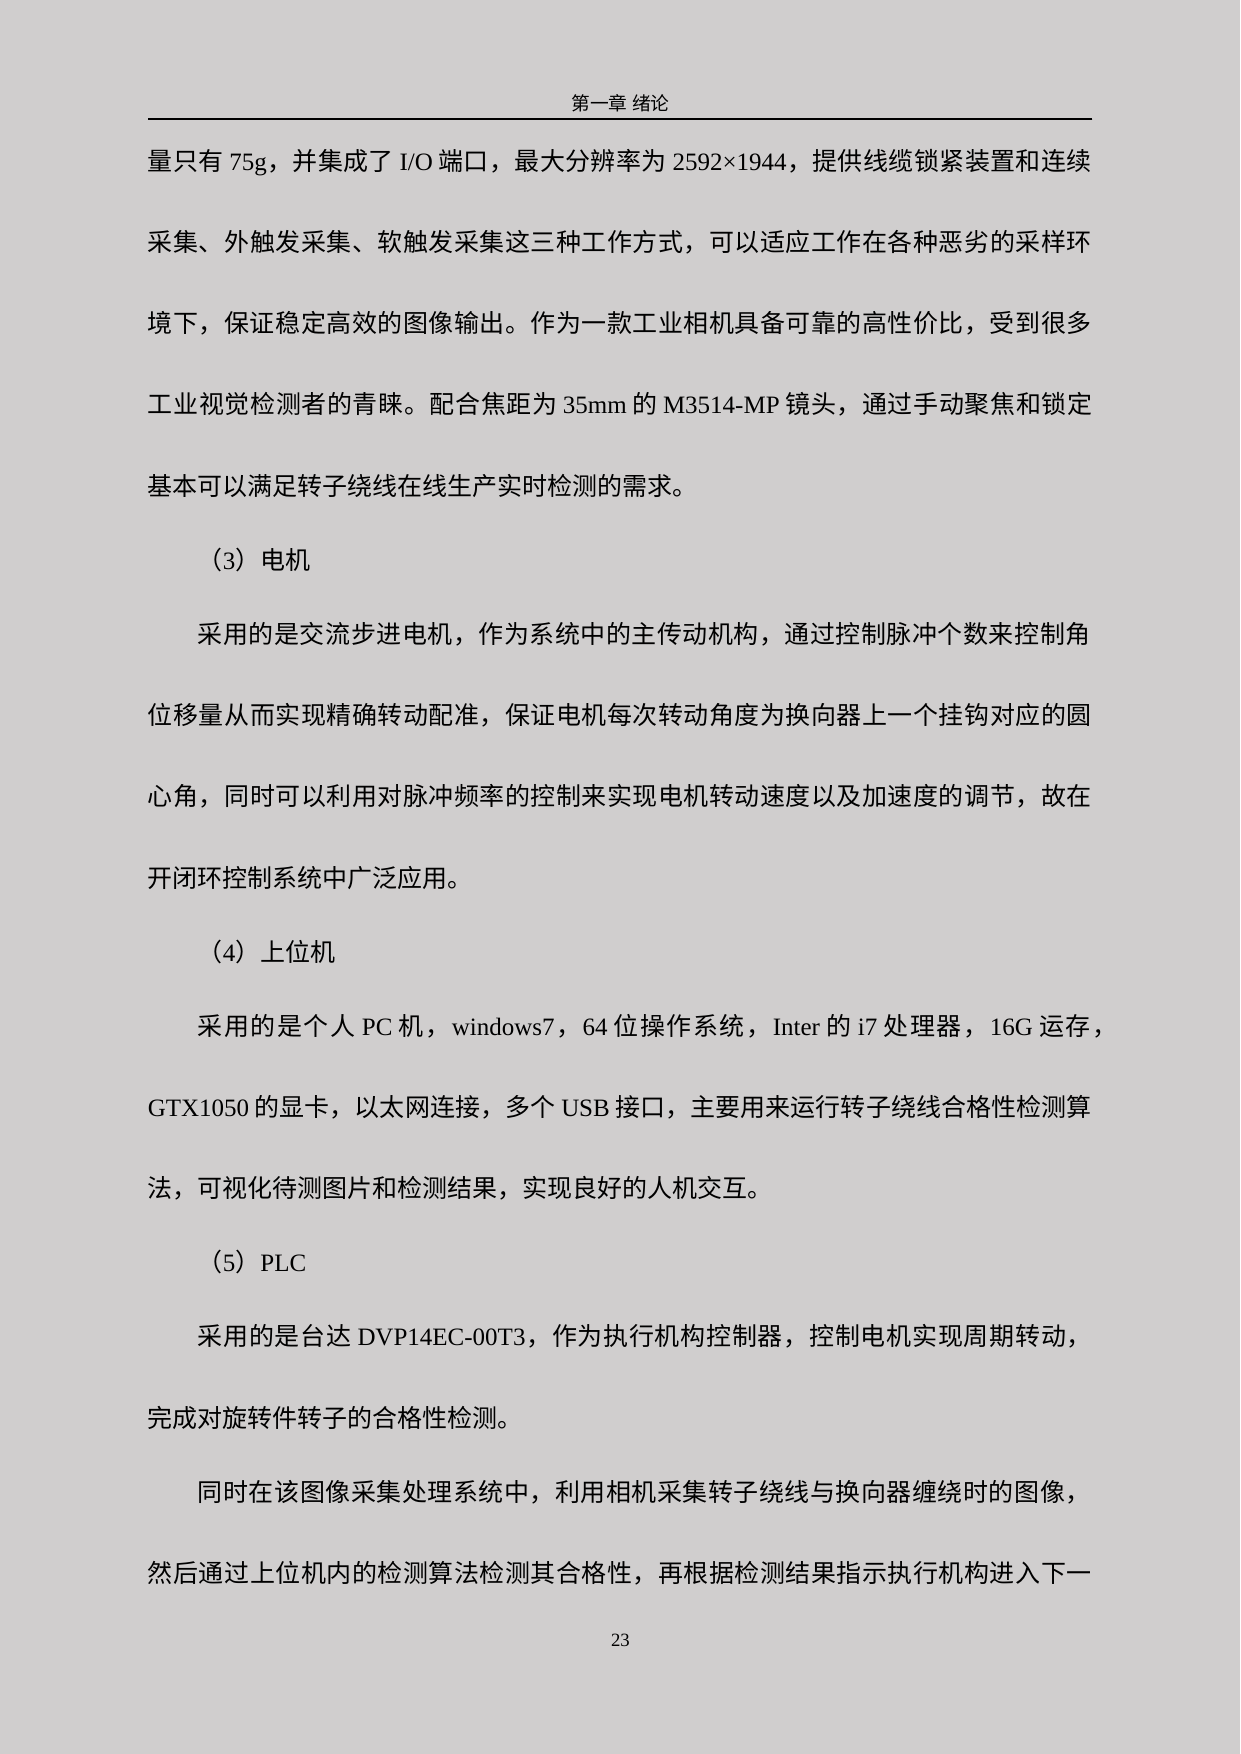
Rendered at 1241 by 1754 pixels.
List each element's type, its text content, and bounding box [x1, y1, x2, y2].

text （3）电机 [198, 526, 1092, 591]
text （5）PLC [148, 1228, 1092, 1293]
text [148, 127, 1092, 517]
text 采用的是交流步进电机，作为系统中的主传动机构，通过控制脉冲个数来控制角位移量从而实现精确转动配准，保证电机每次转动角度为换向器上一个挂钩对应的圆心角，同时可以利用对脉冲频率的控制来实现电机转动速度以及加速度的调节，故在开闭环控制系统中广泛应用。 [148, 600, 1092, 909]
text （4）上位机 [198, 918, 1092, 983]
text 采用的是台达DVP14EC-00T3，作为执行机构控制器，控制电机实现周期转动，完成对旋转件转子的合格性检测。 [148, 1302, 1092, 1449]
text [148, 1458, 1092, 1604]
text 采用的是个人PC机，windows7，64位操作系统，Inter的i7处理器，16G运存，GTX1050的显卡，以太网连接，多个USB接口，主要用来运行转子绕线合格性检测算法，可视化待测图片和检测结果，实现良好的人机交互。 [148, 992, 1092, 1219]
